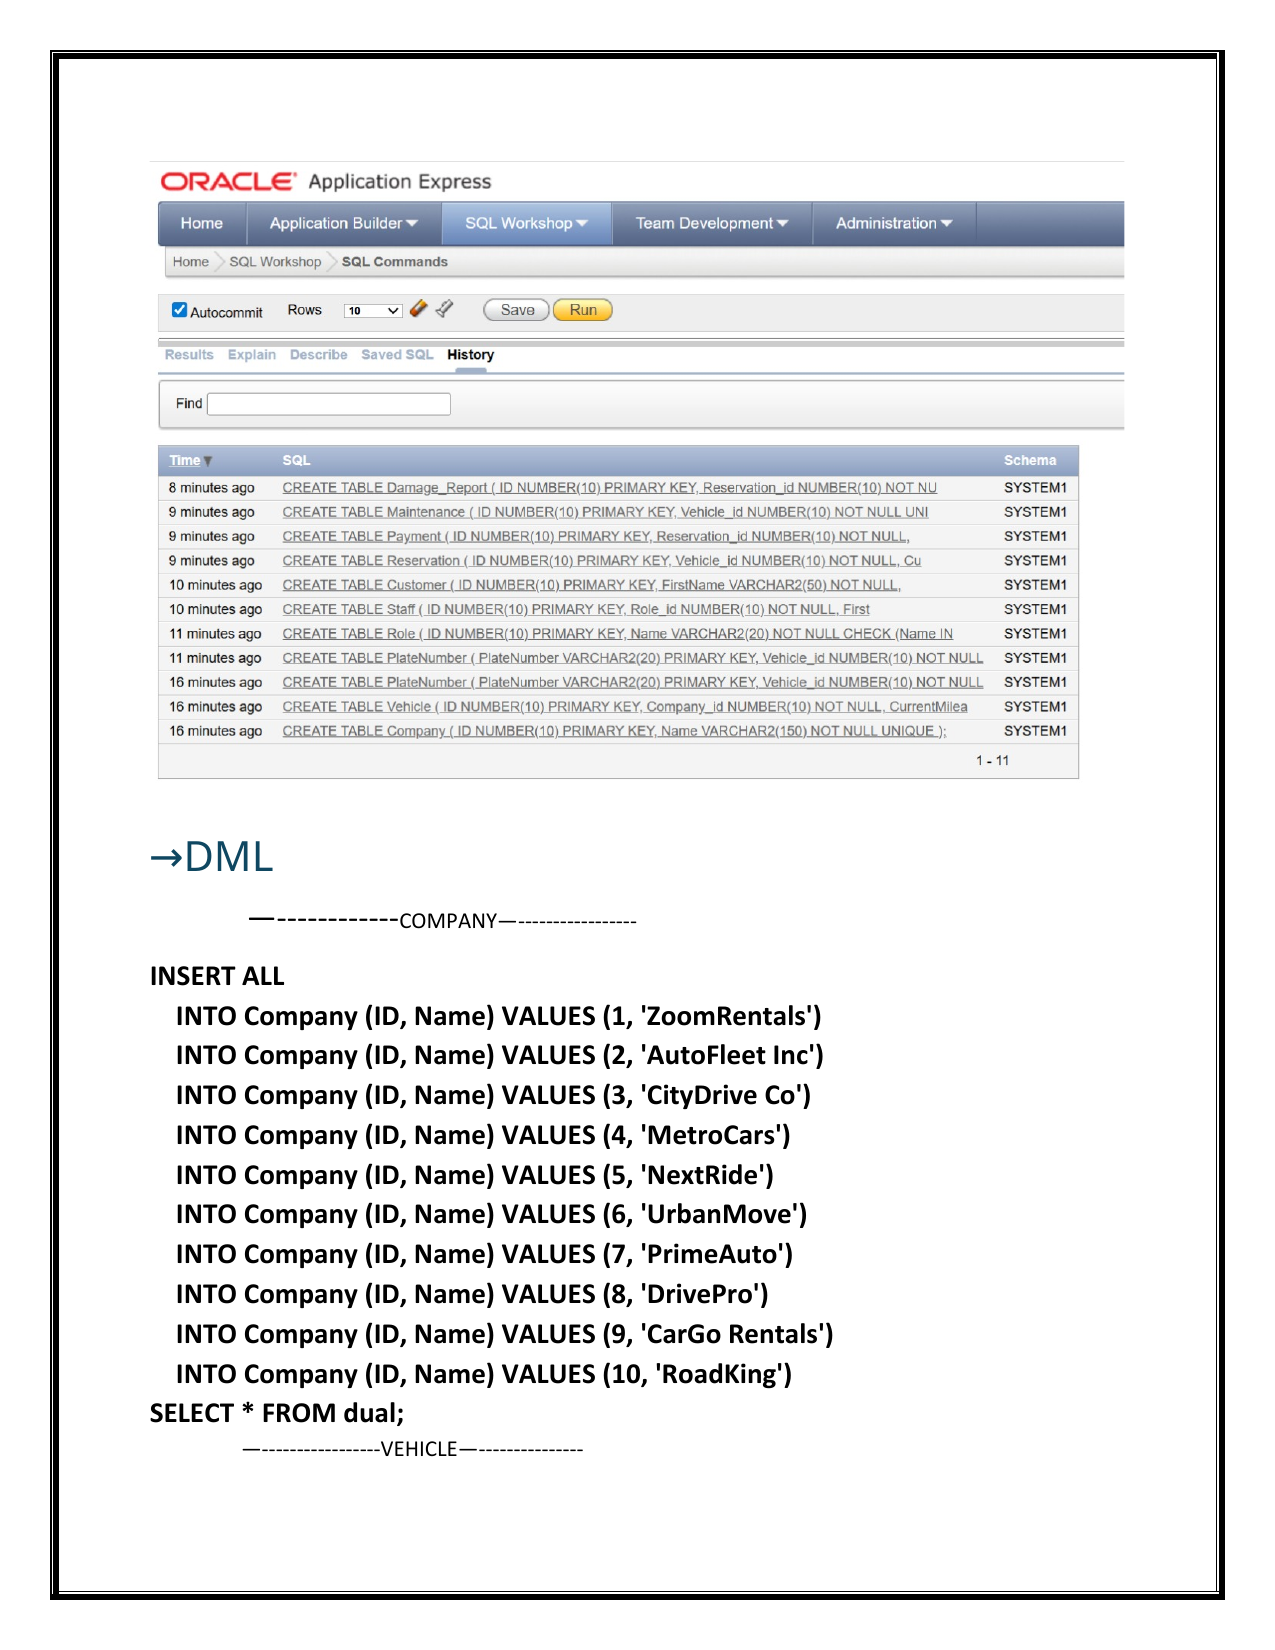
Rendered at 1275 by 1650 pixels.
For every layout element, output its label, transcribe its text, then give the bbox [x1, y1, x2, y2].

text INTO Company (ID, Name) VALUES (6, 'UrbanMove') [149, 1196, 1152, 1231]
text INSERT ALL [149, 957, 1152, 992]
subtitle →DML [148, 827, 1152, 883]
text INTO Company (ID, Name) VALUES (9, 'CarGo Rentals') [149, 1315, 1152, 1351]
text INTO Company (ID, Name) VALUES (7, 'PrimeAuto') [149, 1235, 1152, 1271]
picture [149, 159, 1125, 787]
text —------------COMPANY—----------------- [148, 896, 1152, 937]
text INTO Company (ID, Name) VALUES (5, 'NextRide') [149, 1156, 1152, 1191]
text SELECT * FROM dual; [149, 1394, 1152, 1430]
text INTO Company (ID, Name) VALUES (2, 'AutoFleet Inc') [149, 1036, 1152, 1072]
text INTO Company (ID, Name) VALUES (3, 'CityDrive Co') [149, 1076, 1152, 1112]
text —-----------------VEHICLE—--------------- [148, 1434, 1152, 1462]
text INTO Company (ID, Name) VALUES (1, 'ZoomRentals') [149, 997, 1152, 1032]
text INTO Company (ID, Name) VALUES (10, 'RoadKing') [149, 1355, 1152, 1390]
text INTO Company (ID, Name) VALUES (8, 'DrivePro') [149, 1275, 1152, 1311]
text INTO Company (ID, Name) VALUES (4, 'MetroCars') [149, 1116, 1152, 1152]
